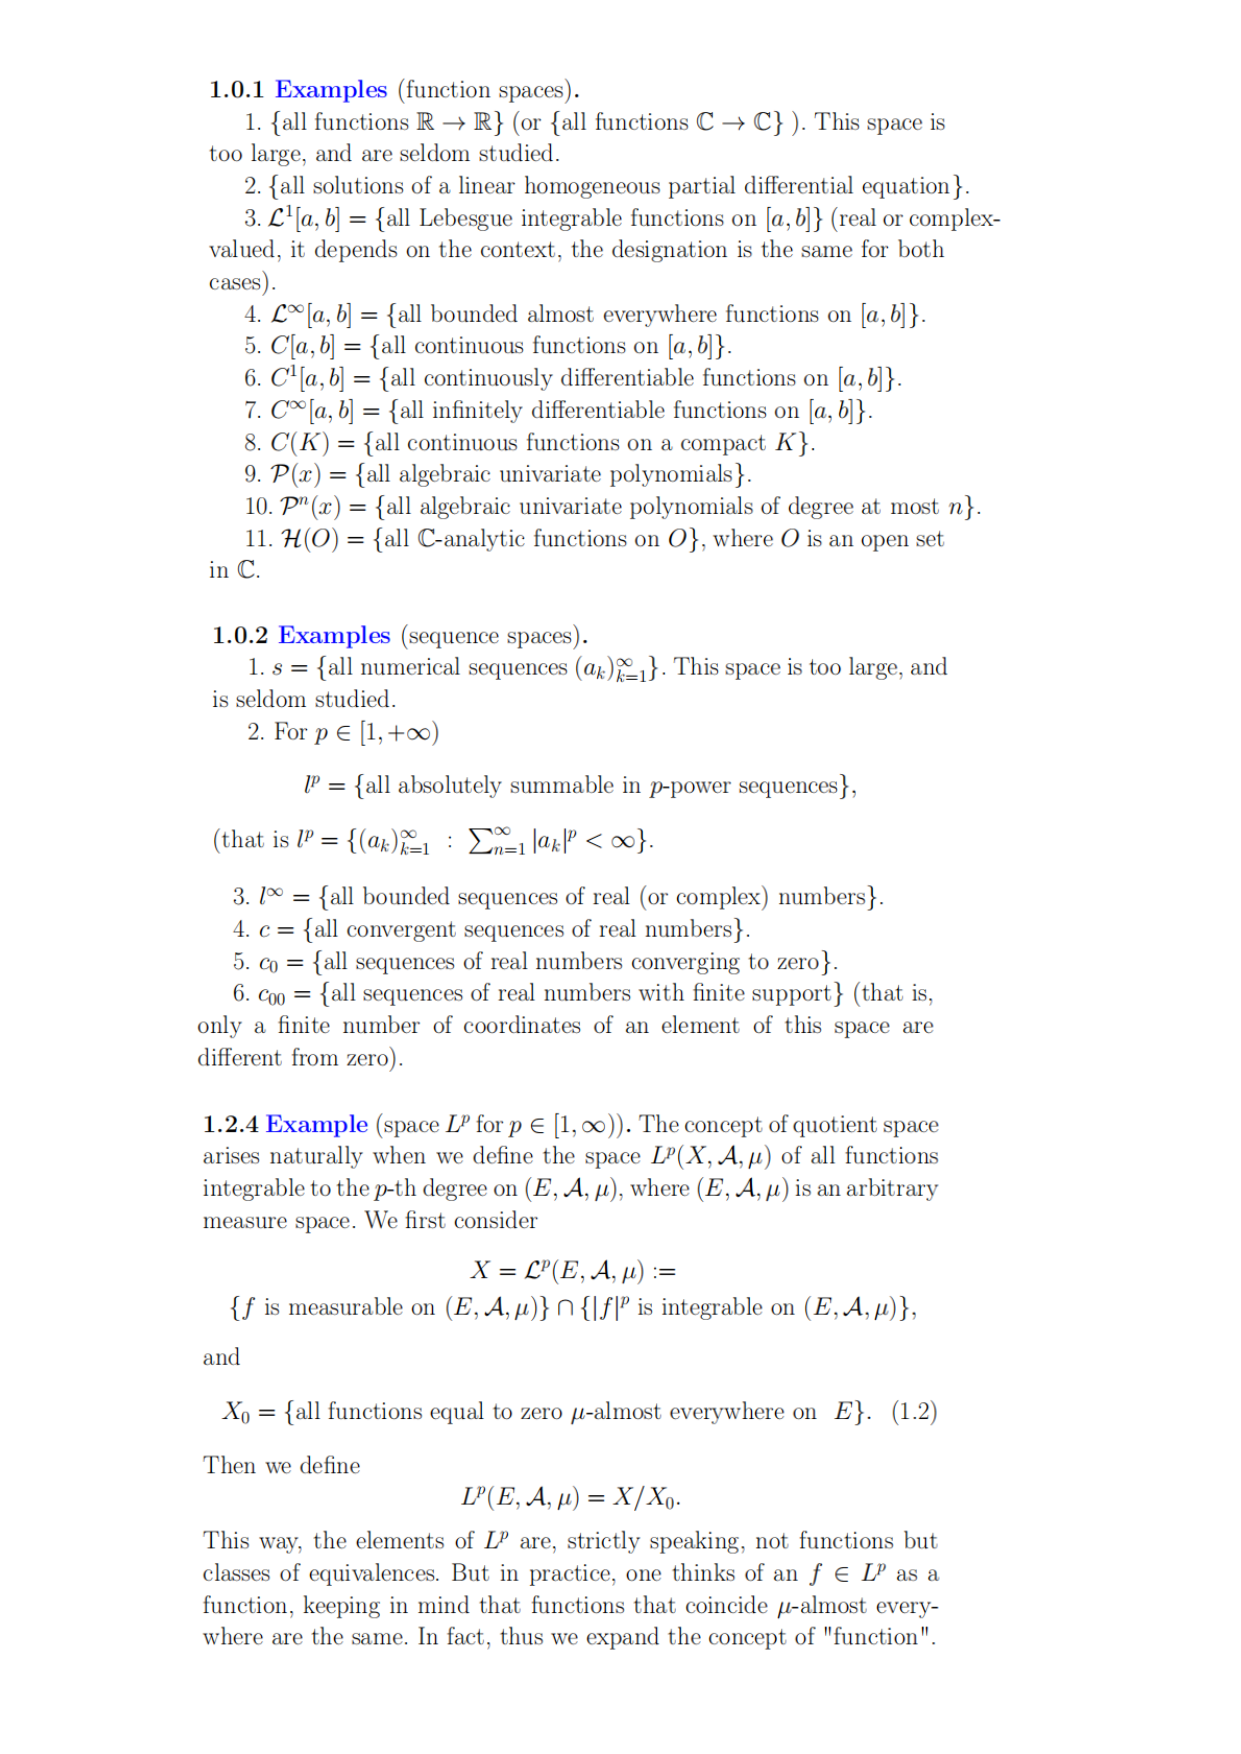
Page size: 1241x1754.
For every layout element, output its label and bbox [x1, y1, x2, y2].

picture [187, 64, 1009, 586]
picture [187, 617, 983, 863]
picture [187, 877, 946, 1077]
picture [187, 1104, 947, 1659]
